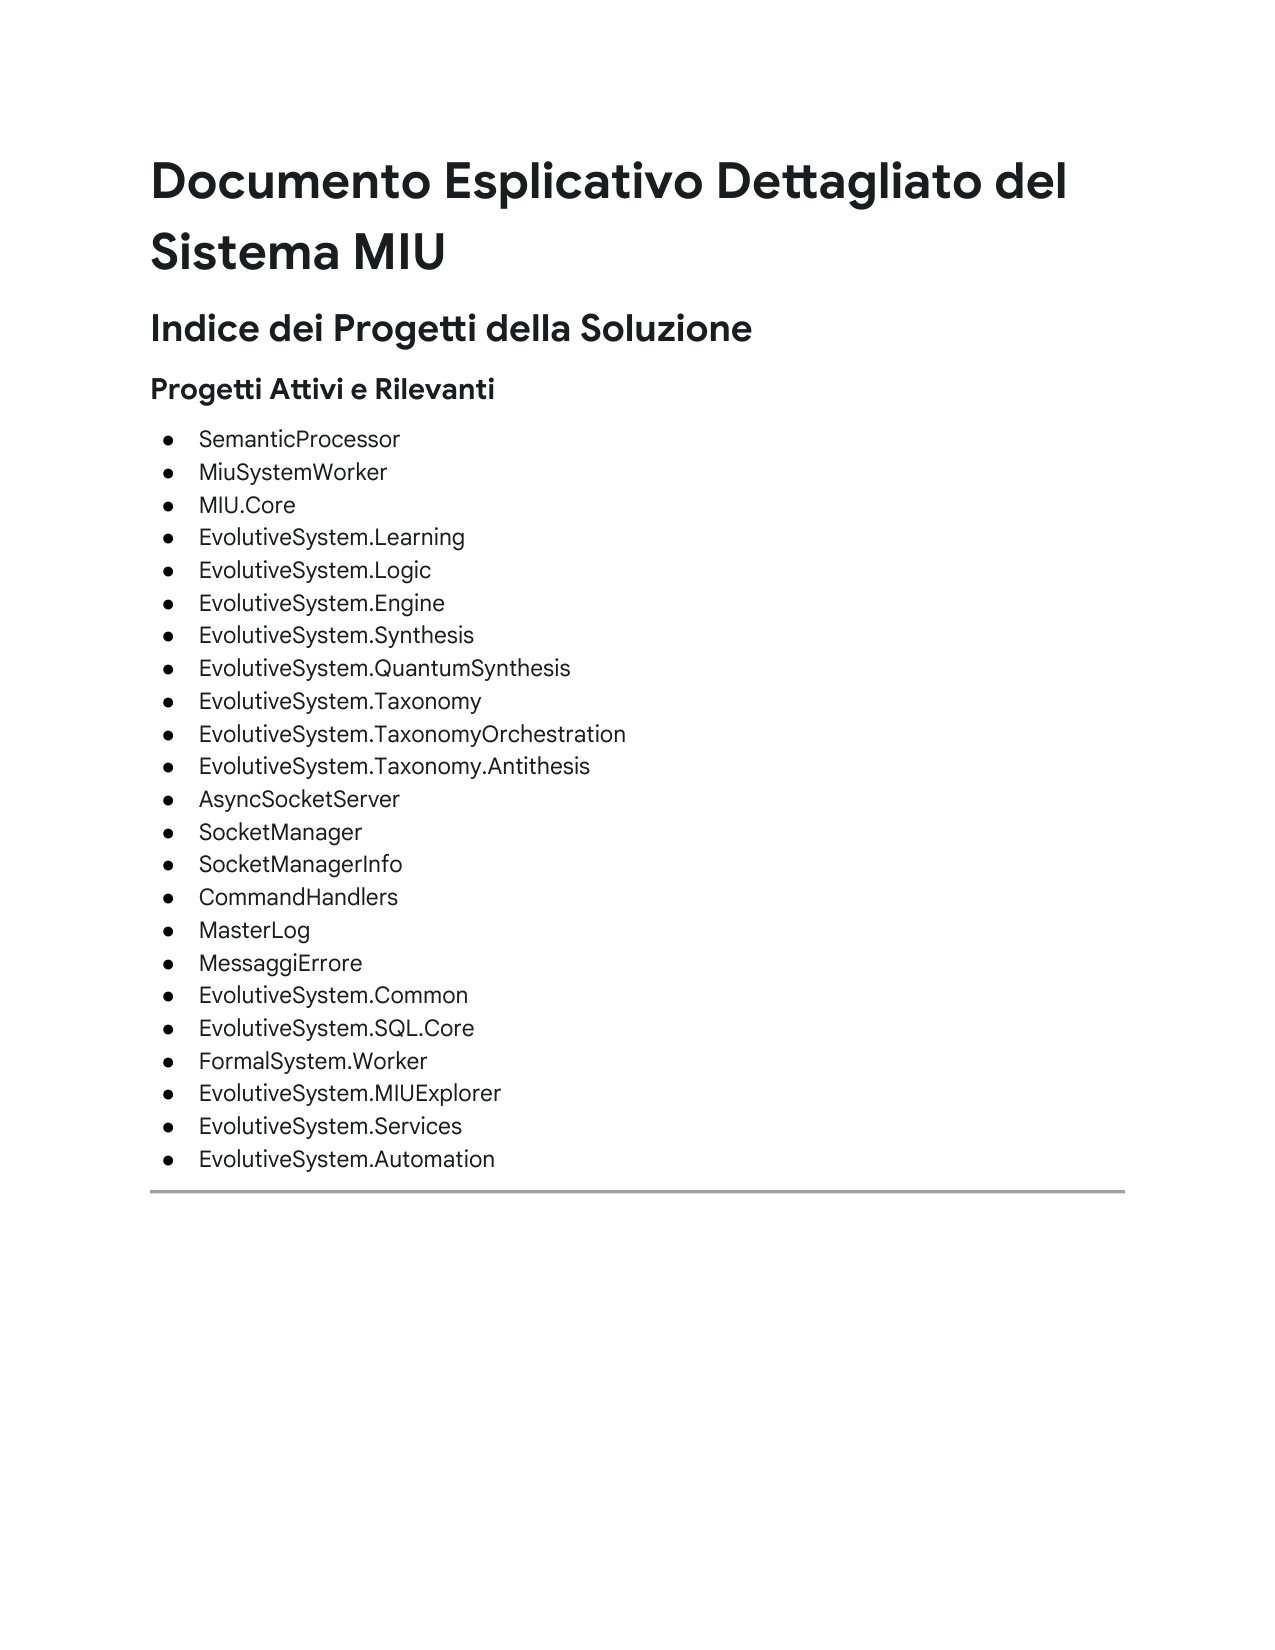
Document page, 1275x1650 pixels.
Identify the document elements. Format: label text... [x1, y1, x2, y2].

list EvolutiveSystem.Taxonomy [161, 687, 1125, 716]
list EvolutiveSystem.Automation [161, 1145, 1125, 1174]
list SocketManagerInfo [161, 851, 1125, 879]
list FormalSystem.Worker [161, 1047, 1125, 1076]
list EvolutiveSystem.Learning [161, 523, 1125, 552]
list AsyncSocketServer [161, 785, 1125, 814]
list EvolutiveSystem.Logic [161, 556, 1125, 585]
list SemanticProcessor [161, 425, 1125, 454]
list CommandHandlers [161, 883, 1125, 912]
list EvolutiveSystem.SQL.Core [161, 1014, 1125, 1043]
list EvolutiveSystem.Taxonomy.Antithesis [161, 752, 1125, 781]
list MiuSystemWorker [161, 458, 1125, 487]
list MessaggiErrore [161, 949, 1125, 977]
subtitle Indice dei Progetti della Soluzione [150, 305, 1125, 352]
list MIU.Core [161, 491, 1125, 519]
list EvolutiveSystem.Synthesis [161, 622, 1125, 650]
list EvolutiveSystem.Engine [161, 589, 1125, 618]
list EvolutiveSystem.Services [161, 1112, 1125, 1141]
list SocketManager [161, 818, 1125, 847]
list EvolutiveSystem.Common [161, 981, 1125, 1010]
subtitle Documento Esplicativo Dettagliato del Sistema MIU [150, 150, 1125, 284]
list EvolutiveSystem.QuantumSynthesis [161, 654, 1125, 683]
list EvolutiveSystem.TaxonomyOrchestration [161, 720, 1125, 748]
list MasterLog [161, 916, 1125, 945]
list EvolutiveSystem.MIUExplorer [161, 1079, 1125, 1108]
subtitle Progetti Attivi e Rilevanti [150, 371, 1125, 408]
